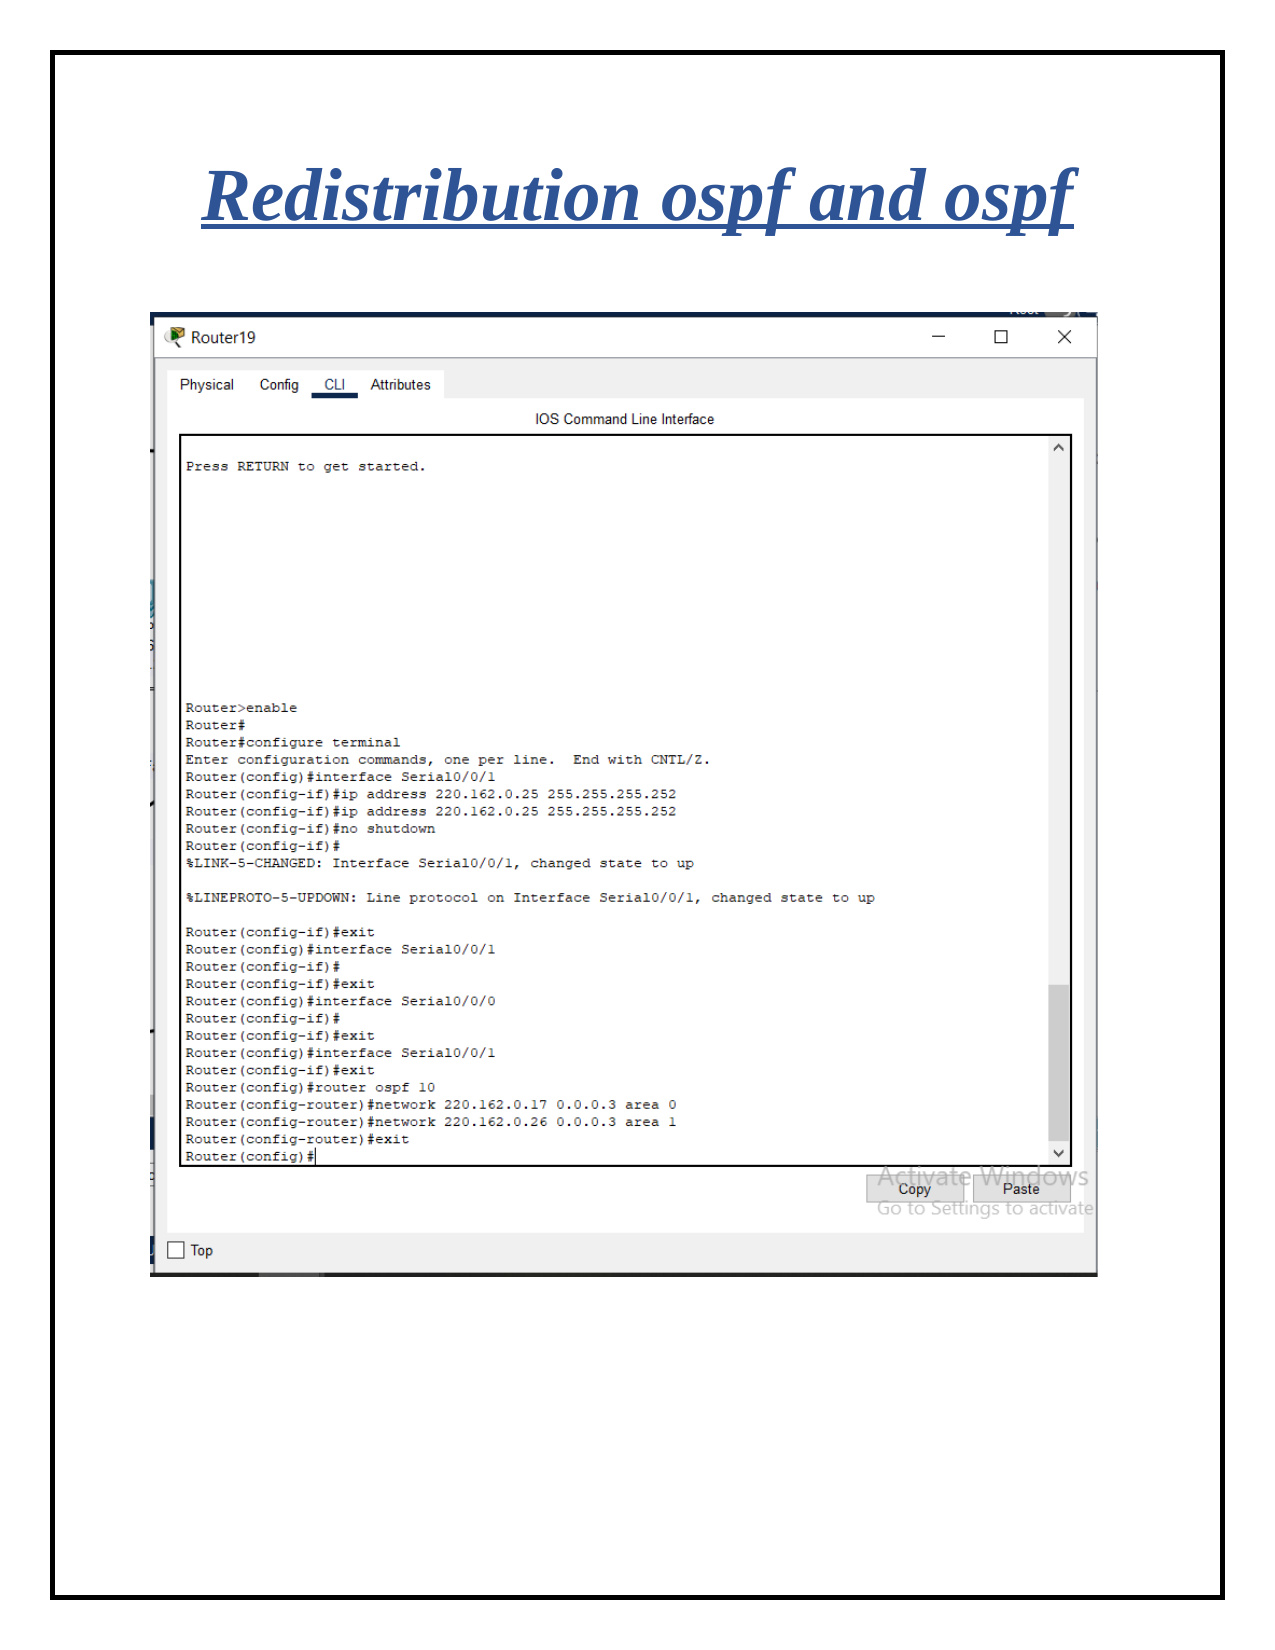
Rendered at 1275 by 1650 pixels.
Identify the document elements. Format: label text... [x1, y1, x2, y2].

text Redistribution ospf and ospf [150, 150, 1125, 236]
picture [150, 312, 1098, 1277]
